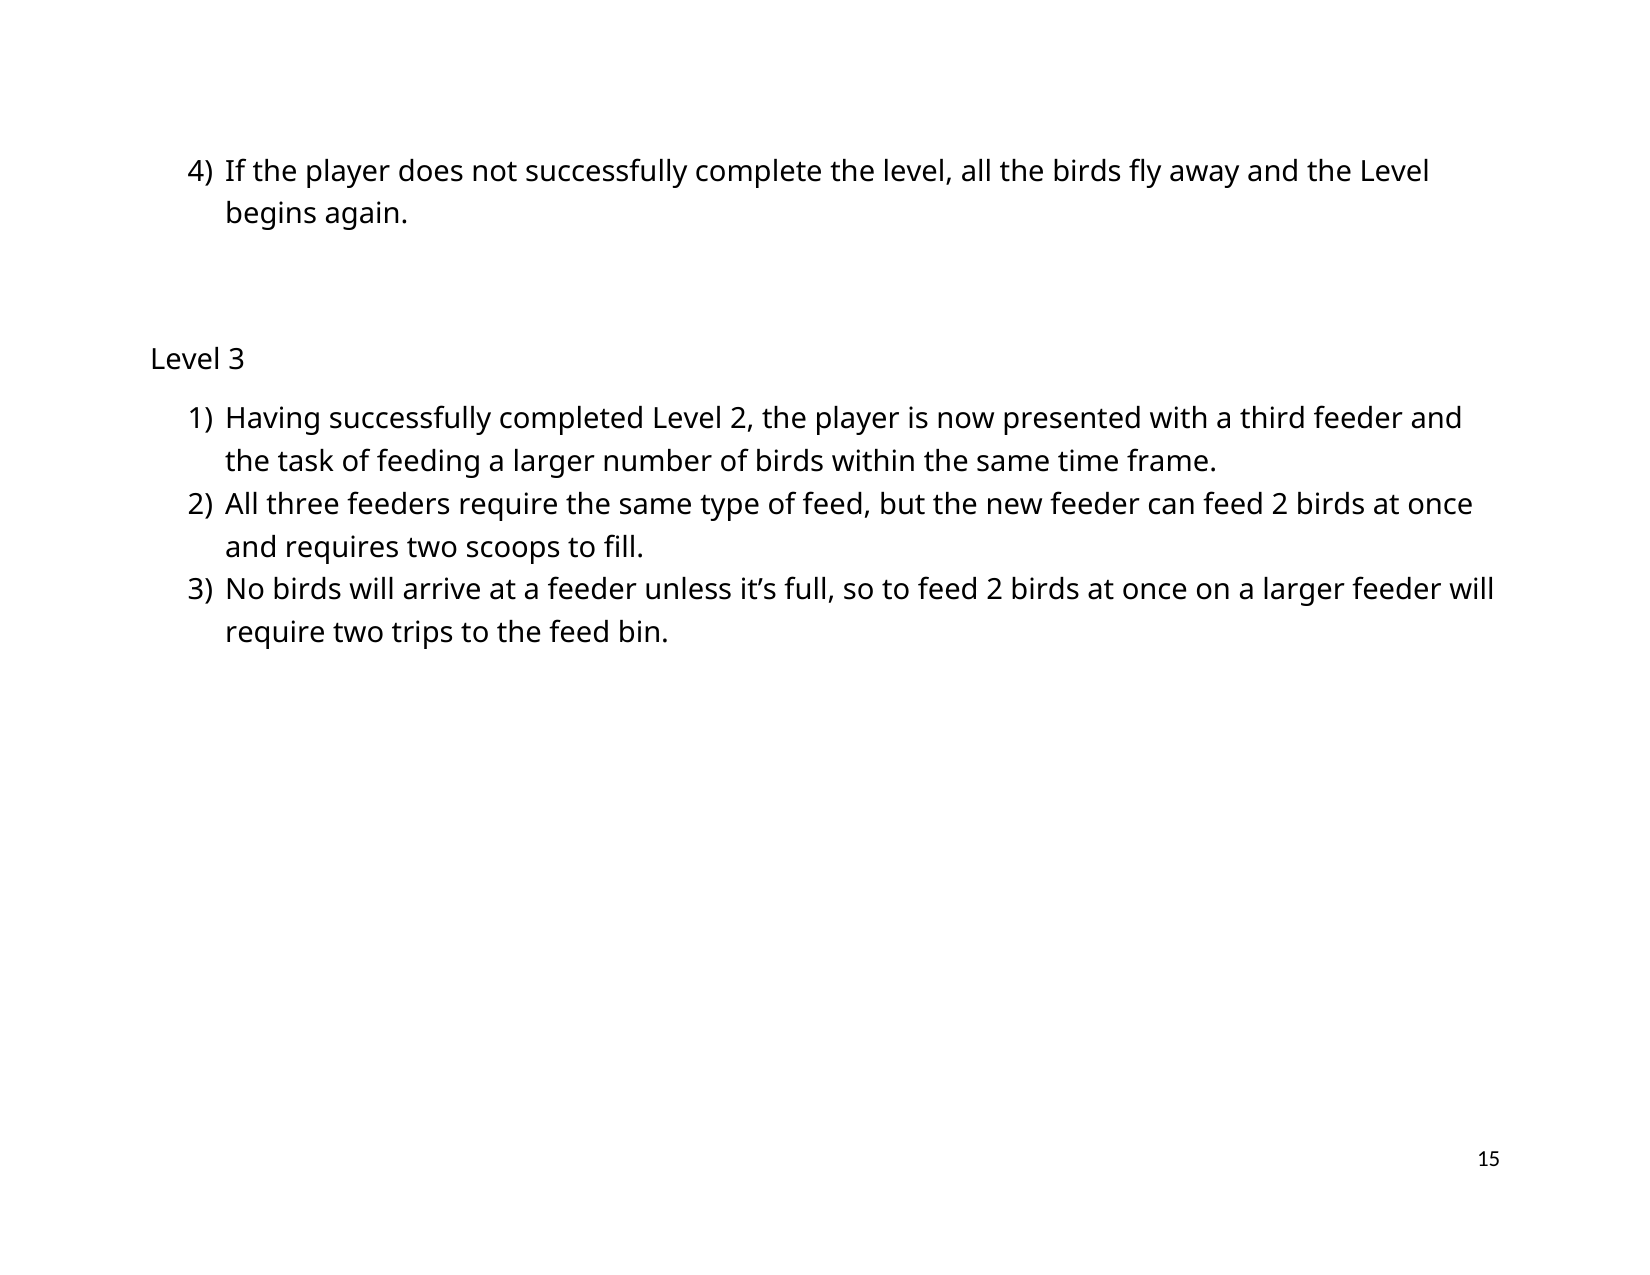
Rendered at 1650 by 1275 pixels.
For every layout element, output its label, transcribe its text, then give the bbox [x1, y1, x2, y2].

list All three feeders require the same type of feed, but the new feeder can feed 2 birds at once and requires two scoops to fill. [187, 483, 1500, 566]
list No birds will arrive at a feeder unless it’s full, so to feed 2 birds at once on a larger feeder will require two trips to the feed bin. [187, 569, 1500, 651]
subtitle Level 3 [150, 338, 1500, 378]
list Having successfully completed Level 2, the player is now presented with a third feeder and the task of feeding a larger number of birds within the same time frame. [187, 397, 1500, 480]
list If the player does not successfully complete the level, all the birds fly away and the Level begins again. [187, 150, 1500, 232]
